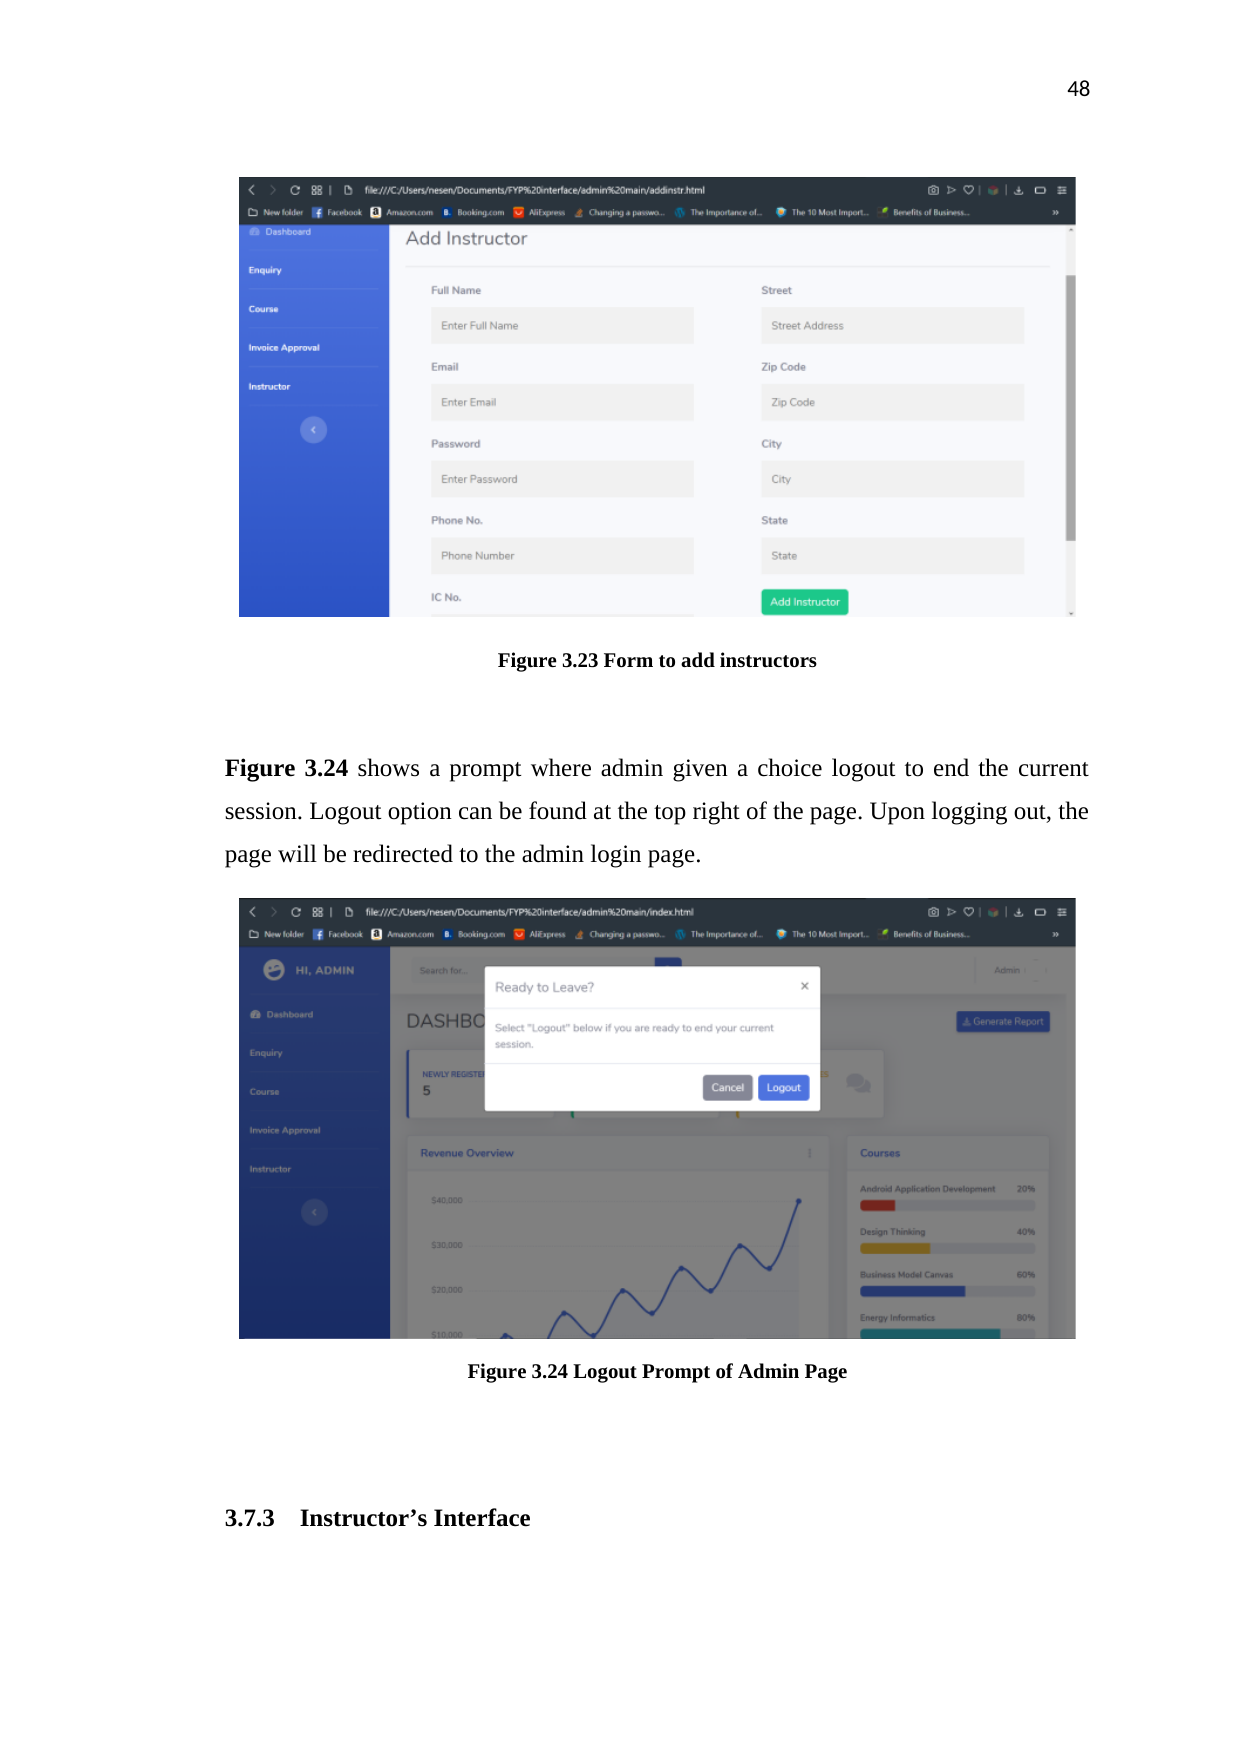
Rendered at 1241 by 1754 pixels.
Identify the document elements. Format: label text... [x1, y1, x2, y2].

text Figure 3.24 shows a prompt where admin given a choice logout to end the current session. Logout option can be found at the top right of the page. Upon logging out, the page will be redirected to the admin login page. [224, 753, 1090, 868]
picture [239, 898, 1076, 1339]
text 3.7.3 Instructor’s Interface [224, 1503, 1090, 1532]
picture [239, 177, 1076, 617]
text Figure 3.23 Form to add instructors [224, 647, 1090, 672]
text Figure 3.24 Logout Prompt of Admin Page [224, 1359, 1090, 1383]
